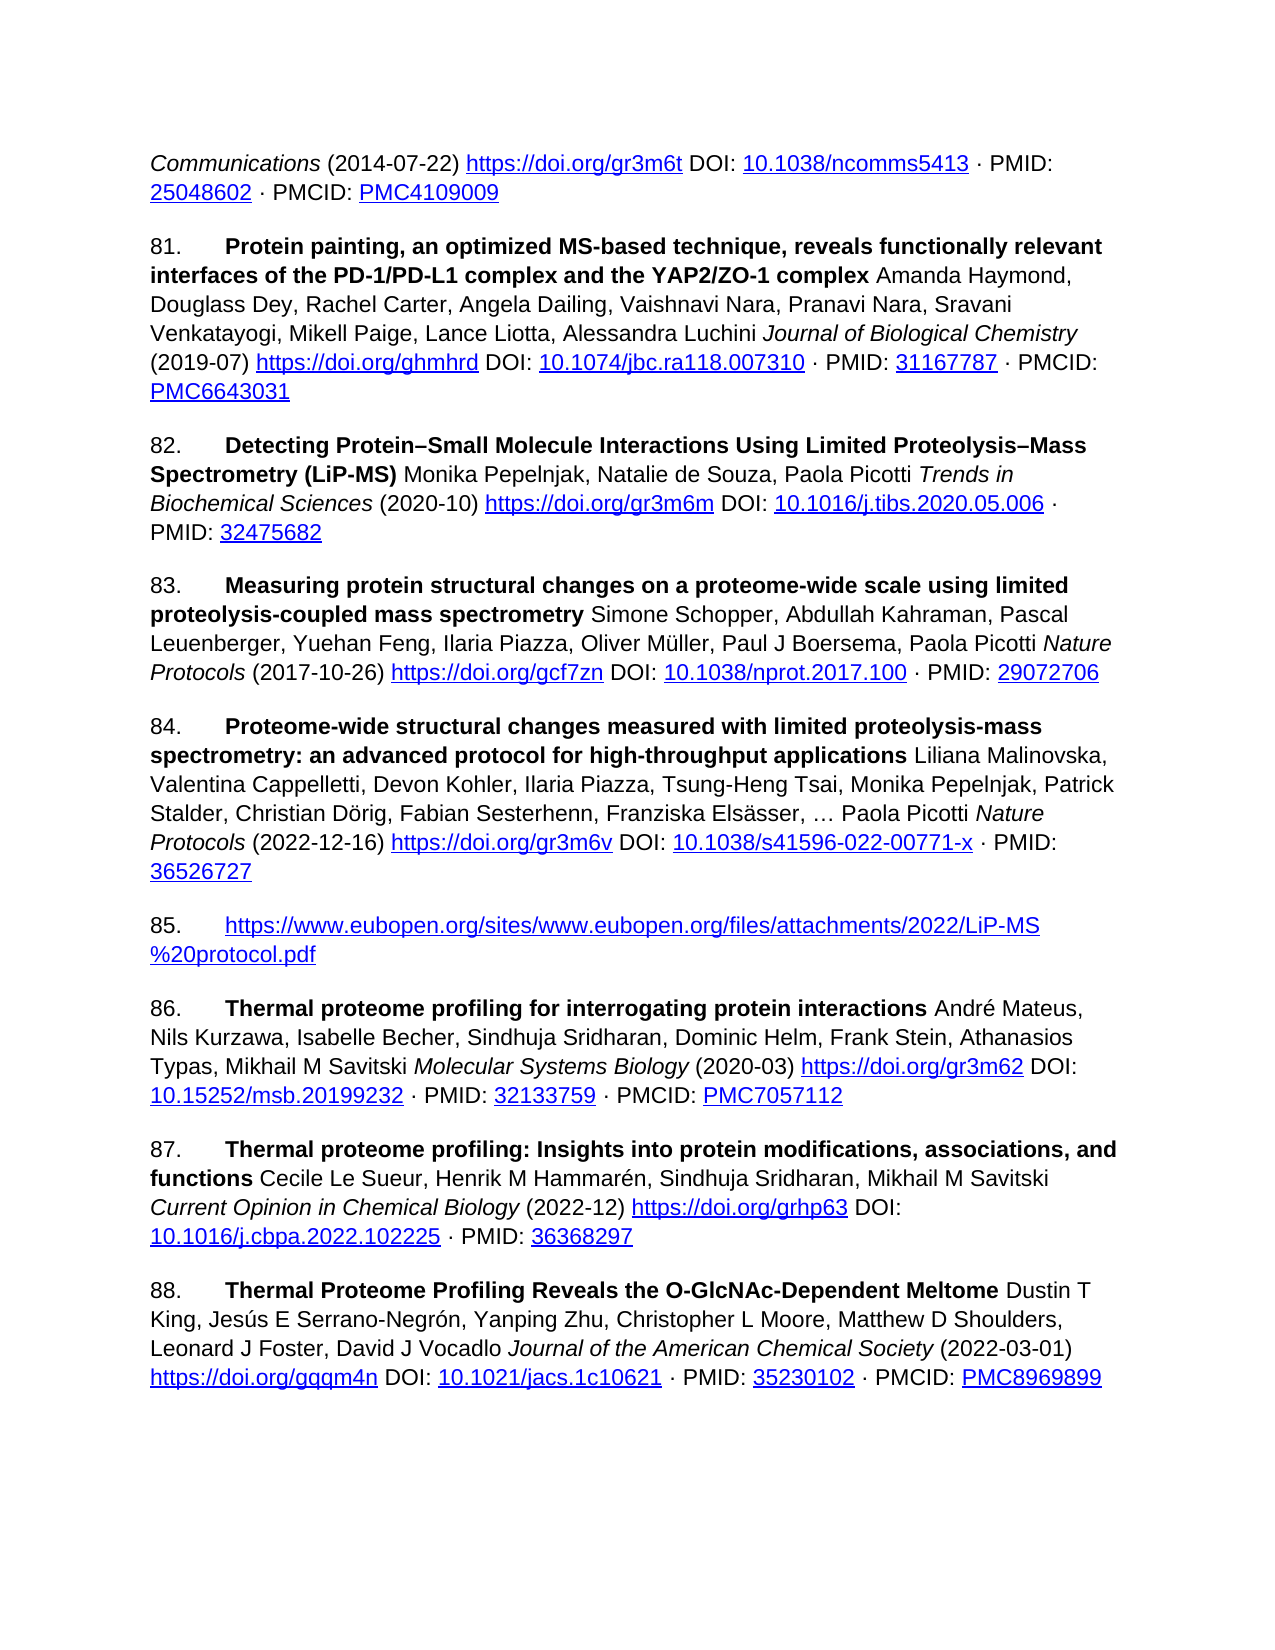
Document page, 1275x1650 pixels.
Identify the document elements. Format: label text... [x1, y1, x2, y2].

text 86. Thermal proteome profiling for interrogating protein interactions André Mateus, Nils Kurzawa, Isabelle Becher, Sindhuja Sridharan, Dominic Helm, Frank Stein, Athanasios Typas, Mikhail M Savitski Molecular Systems Biology (2020-03) https://doi.org/gr3m62 DOI: 10.15252/msb.20199232 · PMID: 32133759 · PMCID: PMC7057112 [150, 995, 1125, 1108]
text 83. Measuring protein structural changes on a proteome-wide scale using limited proteolysis-coupled mass spectrometry Simone Schopper, Abdullah Kahraman, Pascal Leuenberger, Yuehan Feng, Ilaria Piazza, Oliver Müller, Paul J Boersema, Paola Picotti Nature Protocols (2017-10-26) https://doi.org/gcf7zn DOI: 10.1038/nprot.2017.100 · PMID: 29072706 [150, 572, 1125, 686]
text 84. Proteome-wide structural changes measured with limited proteolysis-mass spectrometry: an advanced protocol for high-throughput applications Liliana Malinovska, Valentina Cappelletti, Devon Kohler, Ilaria Piazza, Tsung-Heng Tsai, Monika Pepelnjak, Patrick Stalder, Christian Dörig, Fabian Sesterhenn, Franziska Elsässer, … Paola Picotti Nature Protocols (2022-12-16) https://doi.org/gr3m6v DOI: 10.1038/s41596-022-00771-x · PMID: 36526727 [150, 713, 1125, 884]
text 82. Detecting Protein–Small Molecule Interactions Using Limited Proteolysis–Mass Spectrometry (LiP-MS) Monika Pepelnjak, Natalie de Souza, Paola Picotti Trends in Biochemical Sciences (2020-10) https://doi.org/gr3m6m DOI: 10.1016/j.tibs.2020.05.006 · PMID: 32475682 [150, 432, 1125, 545]
text 88. Thermal Proteome Profiling Reveals the O-GlcNAc-Dependent Meltome Dustin T King, Jesús E Serrano-Negrón, Yanping Zhu, Christopher L Moore, Matthew D Shoulders, Leonard J Foster, David J Vocadlo Journal of the American Chemical Society (2022-03-01) https://doi.org/gqqm4n DOI: 10.1021/jacs.1c10621 · PMID: 35230102 · PMCID: PMC8969899 [150, 1277, 1125, 1390]
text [150, 150, 1125, 205]
text 87. Thermal proteome profiling: Insights into protein modifications, associations, and functions Cecile Le Sueur, Henrik M Hammarén, Sindhuja Sridharan, Mikhail M Savitski Current Opinion in Chemical Biology (2022-12) https://doi.org/grhp63 DOI: 10.1016/j.cbpa.2022.102225 · PMID: 36368297 [150, 1136, 1125, 1249]
text 85. https://www.eubopen.org/sites/www.eubopen.org/files/attachments/2022/LiP-MS%20protocol.pdf [150, 912, 1125, 967]
text 81. Protein painting, an optimized MS-based technique, reveals functionally relevant interfaces of the PD-1/PD-L1 complex and the YAP2/ZO-1 complex Amanda Haymond, Douglass Dey, Rachel Carter, Angela Dailing, Vaishnavi Nara, Pranavi Nara, Sravani Venkatayogi, Mikell Paige, Lance Liotta, Alessandra Luchini Journal of Biological Chemistry (2019-07) https://doi.org/ghmhrd DOI: 10.1074/jbc.ra118.007310 · PMID: 31167787 · PMCID: PMC6643031 [150, 233, 1125, 404]
